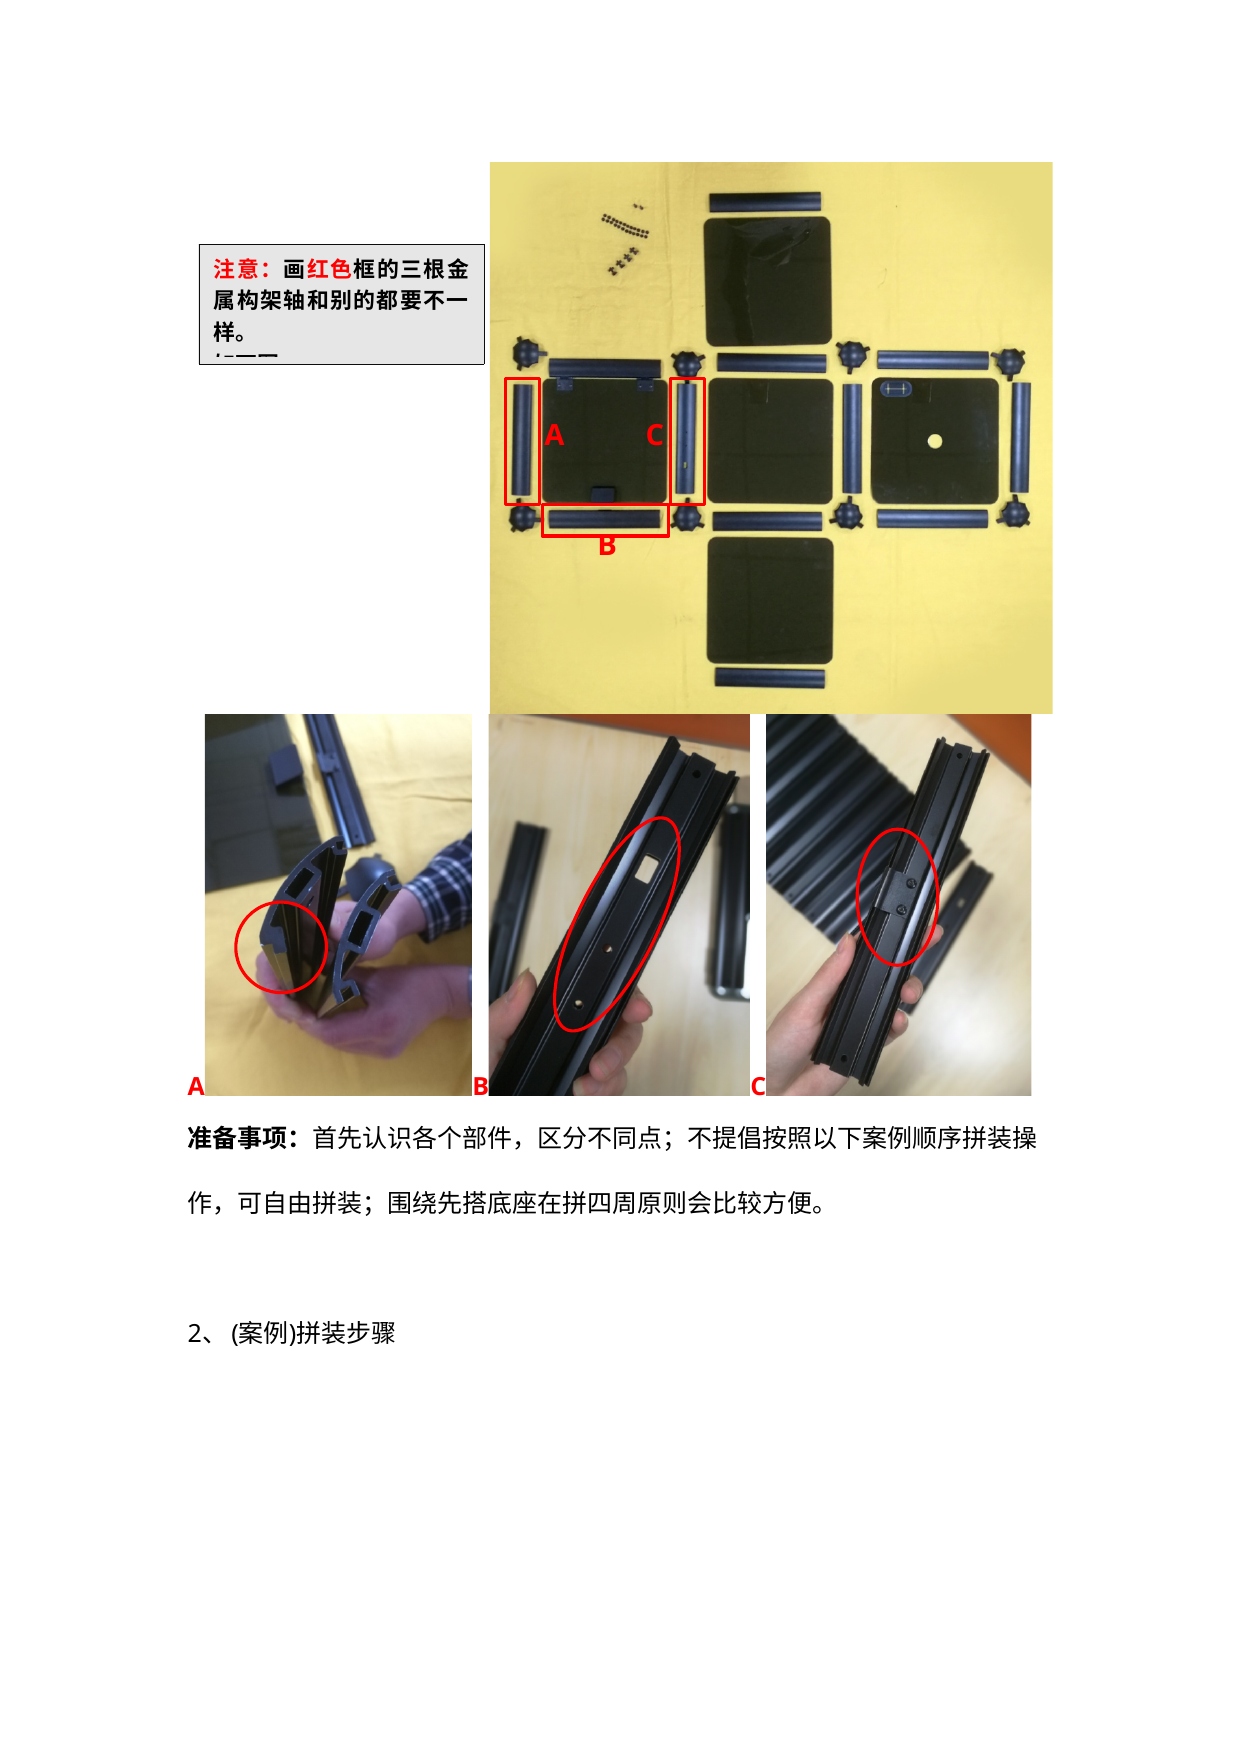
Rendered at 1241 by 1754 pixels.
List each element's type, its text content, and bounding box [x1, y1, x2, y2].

text 准备事项：首先认识各个部件，区分不同点；不提倡按照以下案例顺序拼装操作，可自由拼装；围绕先搭底座在拼四周原则会比较方便。 [187, 1104, 1053, 1234]
picture [204, 714, 472, 1096]
picture [488, 162, 1053, 1096]
list (案例)拼装步骤 [187, 1299, 1053, 1364]
